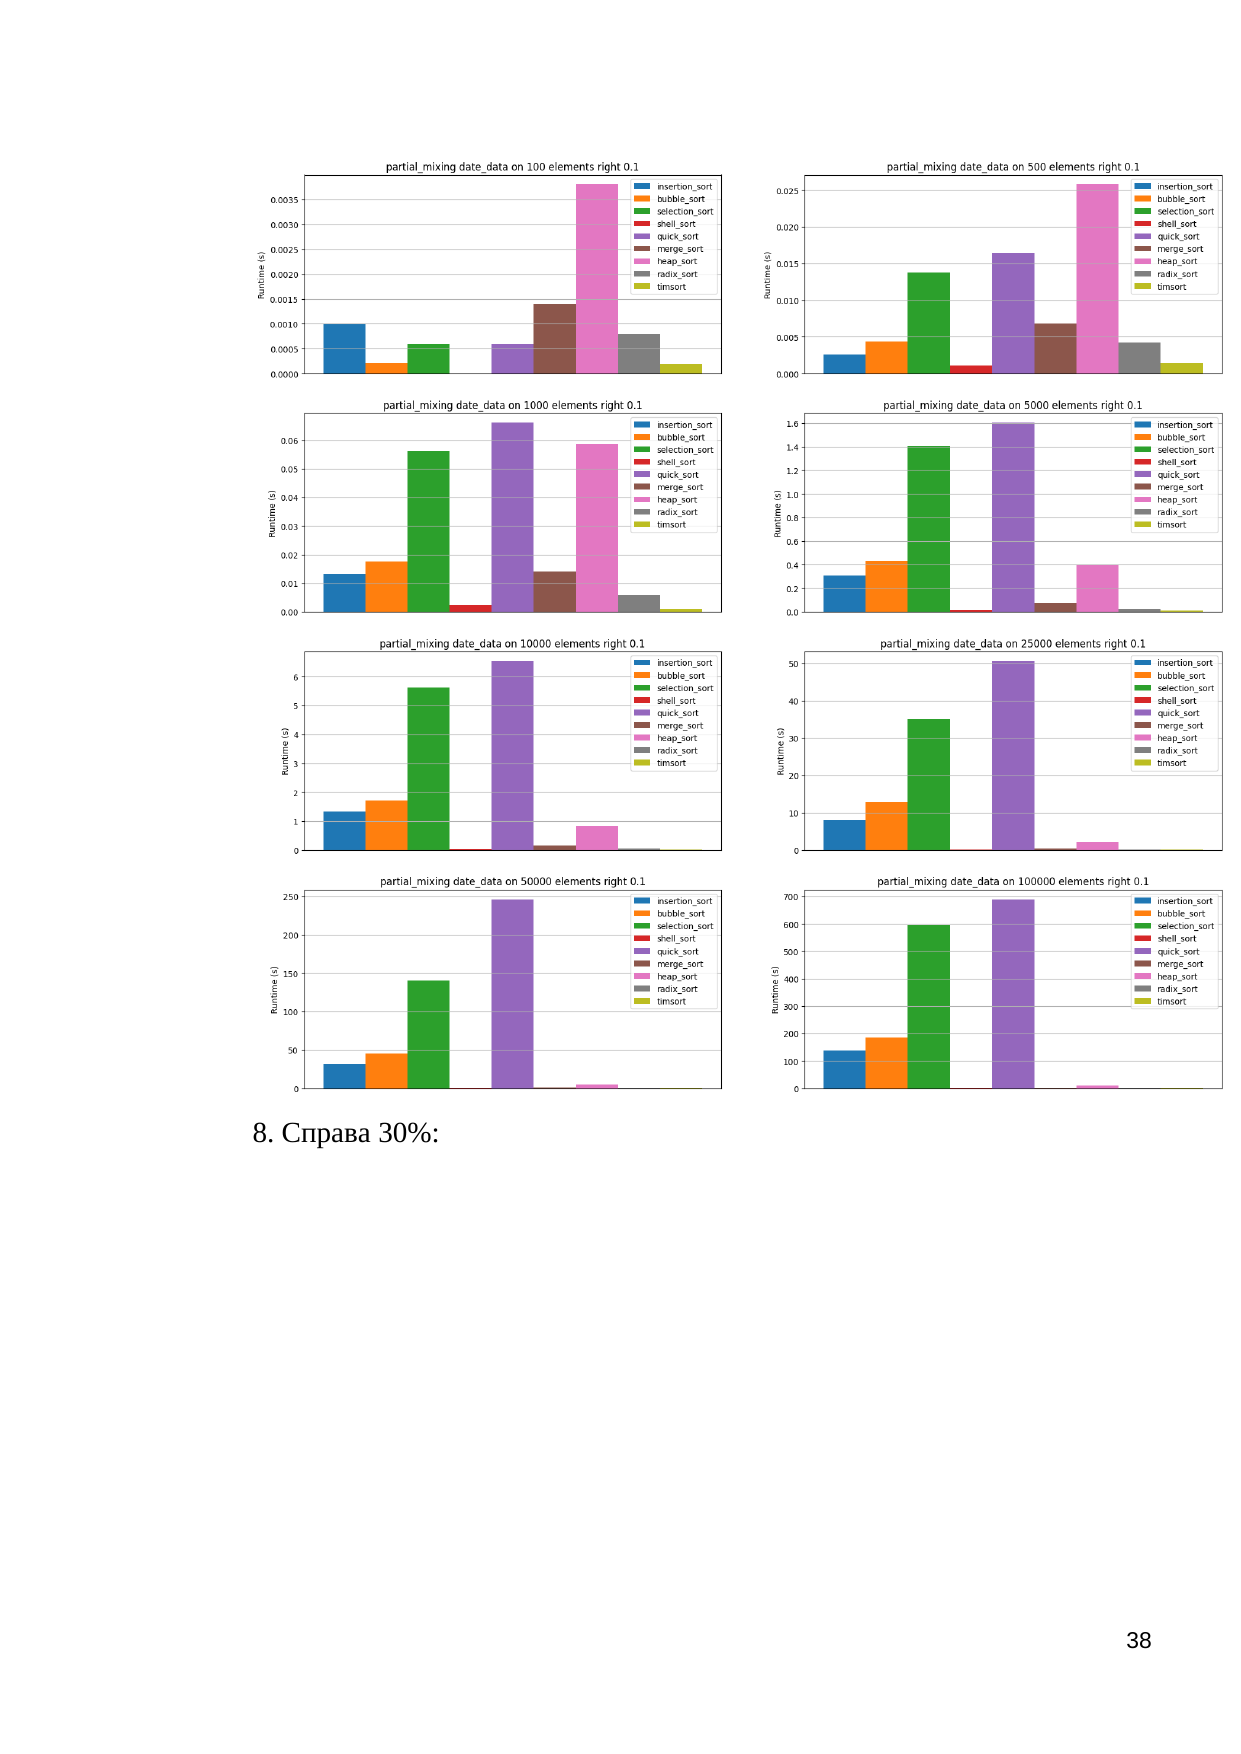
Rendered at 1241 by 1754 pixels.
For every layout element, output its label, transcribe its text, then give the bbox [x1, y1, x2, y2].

picture [252, 156, 1227, 1099]
